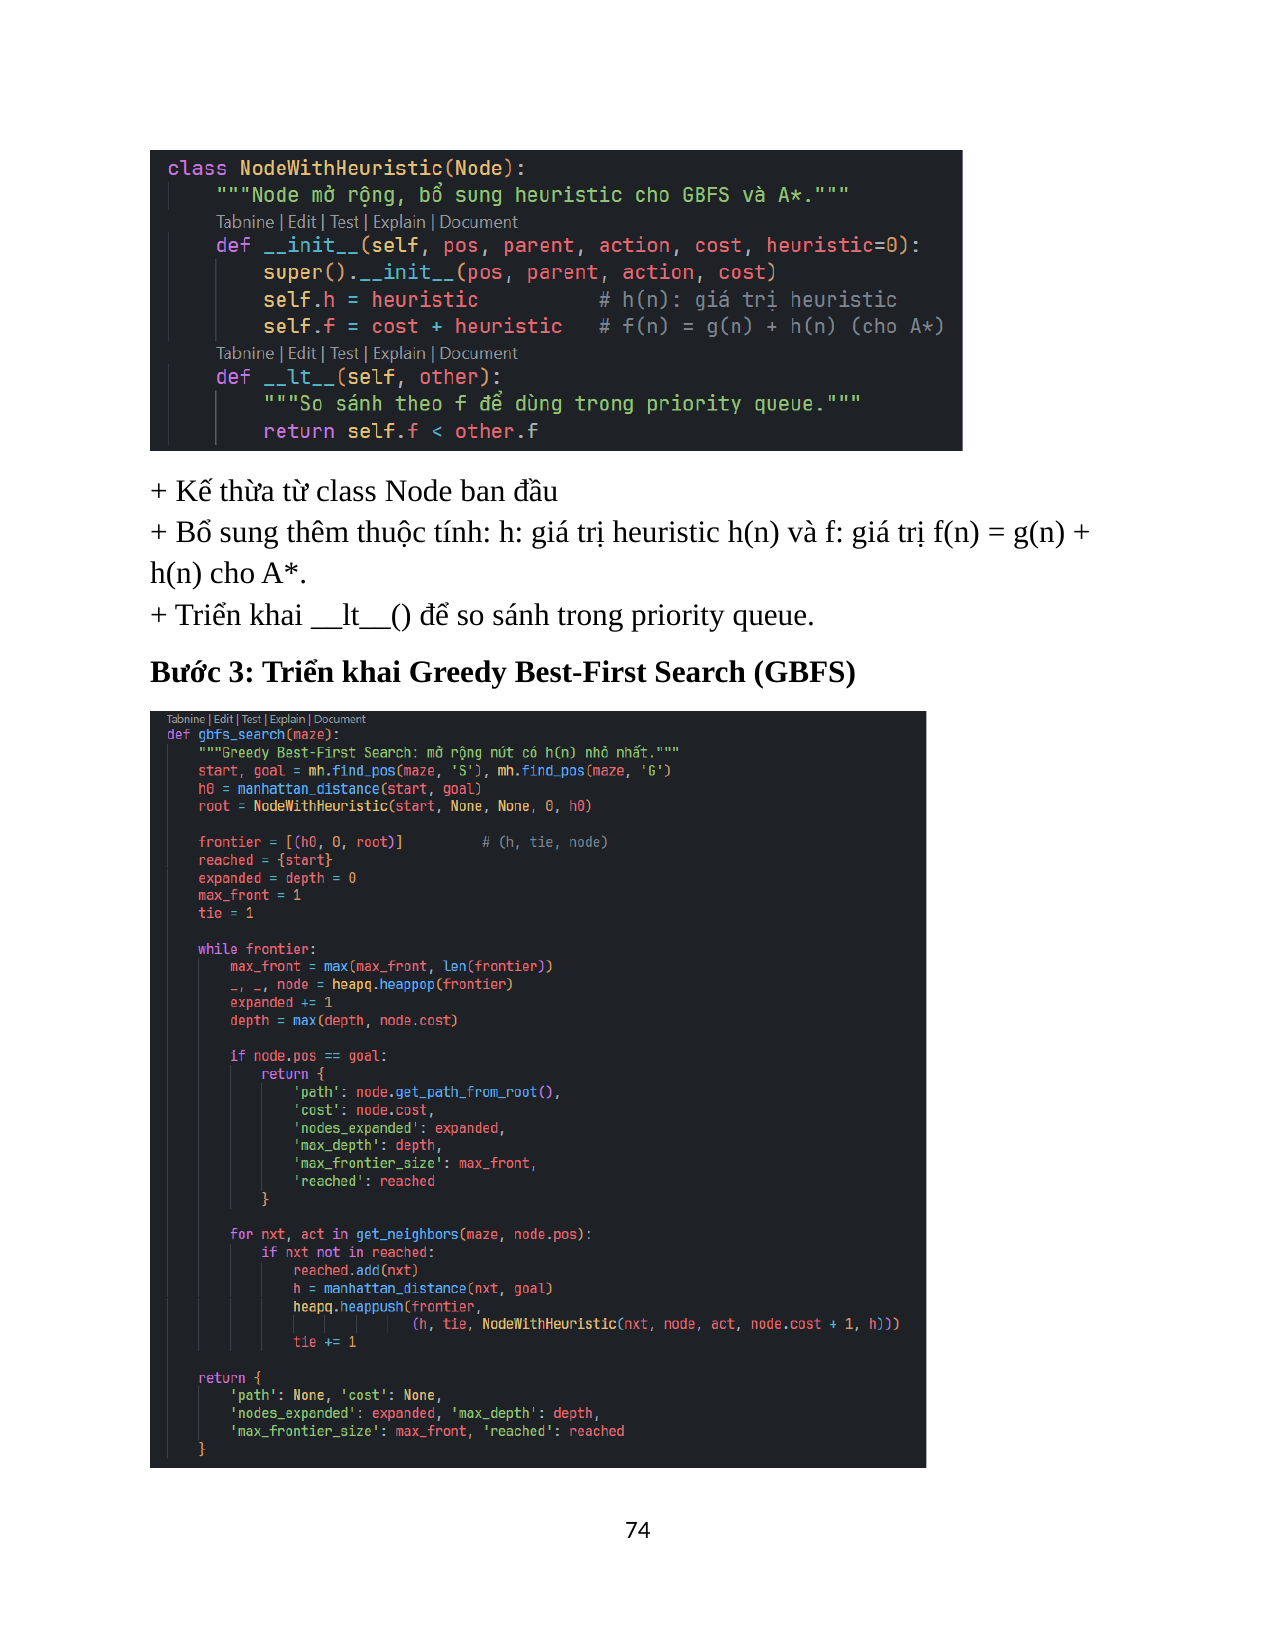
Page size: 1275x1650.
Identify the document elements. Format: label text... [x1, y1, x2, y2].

text Bước 3: Triển khai Greedy Best-First Search (GBFS) [150, 654, 1125, 690]
text + Kế thừa từ class Node ban đầu + Bổ sung thêm thuộc tính: h: giá trị heuristic h(n) và f: giá trị f(n) = g(n) + h(n) cho A*. + Triển khai __lt__() để so sánh trong priority queue. [150, 472, 1125, 632]
picture [150, 150, 963, 451]
picture [150, 711, 927, 1468]
